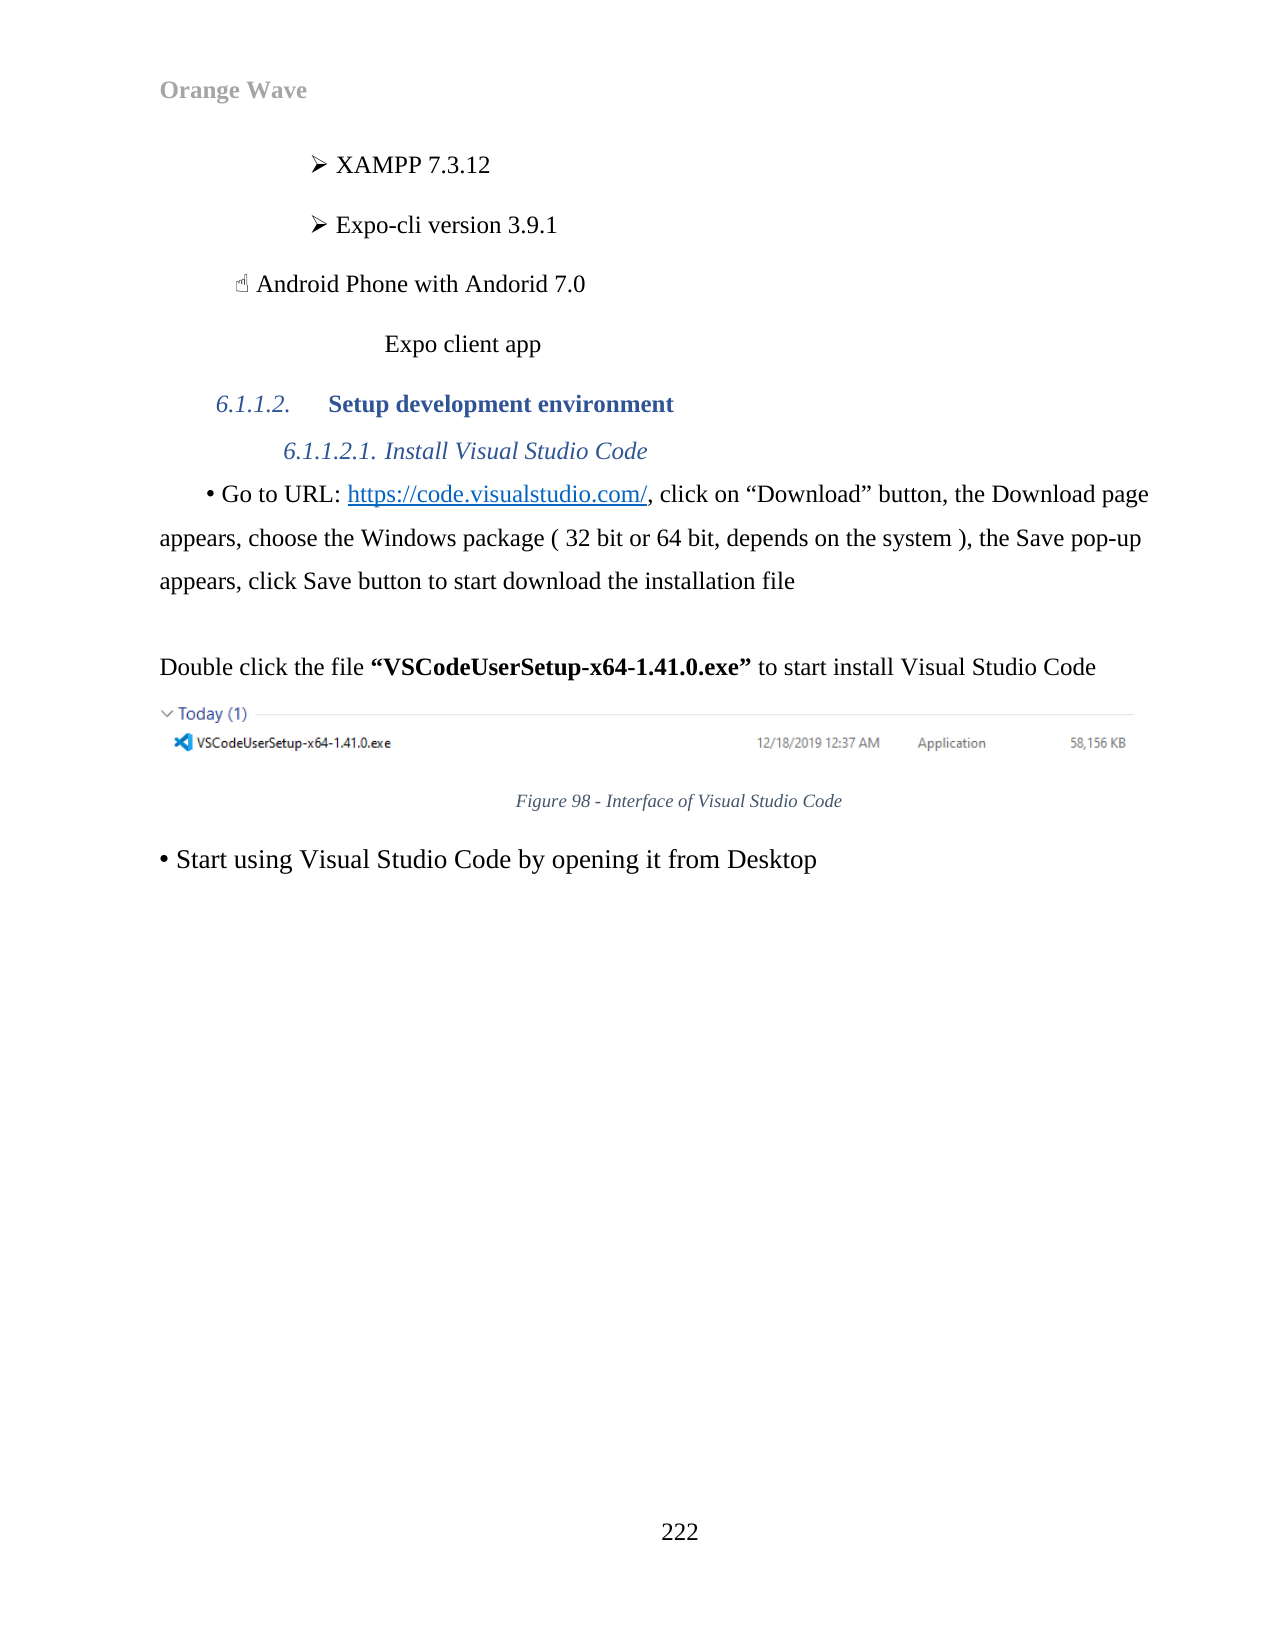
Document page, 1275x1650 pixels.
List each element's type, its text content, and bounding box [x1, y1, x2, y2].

text Android Phone with Andorid 7.0 [234, 269, 1200, 298]
subtitle Install Visual Studio Code [283, 436, 1200, 465]
text Expo-cli version 3.9.1 [272, 210, 1200, 238]
subtitle Setup development environment [216, 389, 1200, 418]
picture [159, 695, 1135, 759]
text Double click the file “VSCodeUserSetup-x64-1.41.0.exe” to start install Visual Studio Code [159, 652, 1200, 681]
text Figure 98 - Interface of Visual Studio Code [159, 790, 1200, 811]
text XAMPP 7.3.12 [281, 150, 1200, 179]
text Expo client app [159, 329, 1200, 358]
text Start using Visual Studio Code by opening it from Desktop [159, 843, 1200, 874]
text Go to URL: https://code.visualstudio.com/, click on “Download” button, the Download page appears, choose the Windows package ( 32 bit or 64 bit, depends on the system ), the Save pop-up appears, click Save button to start download the installation file [159, 479, 1200, 594]
